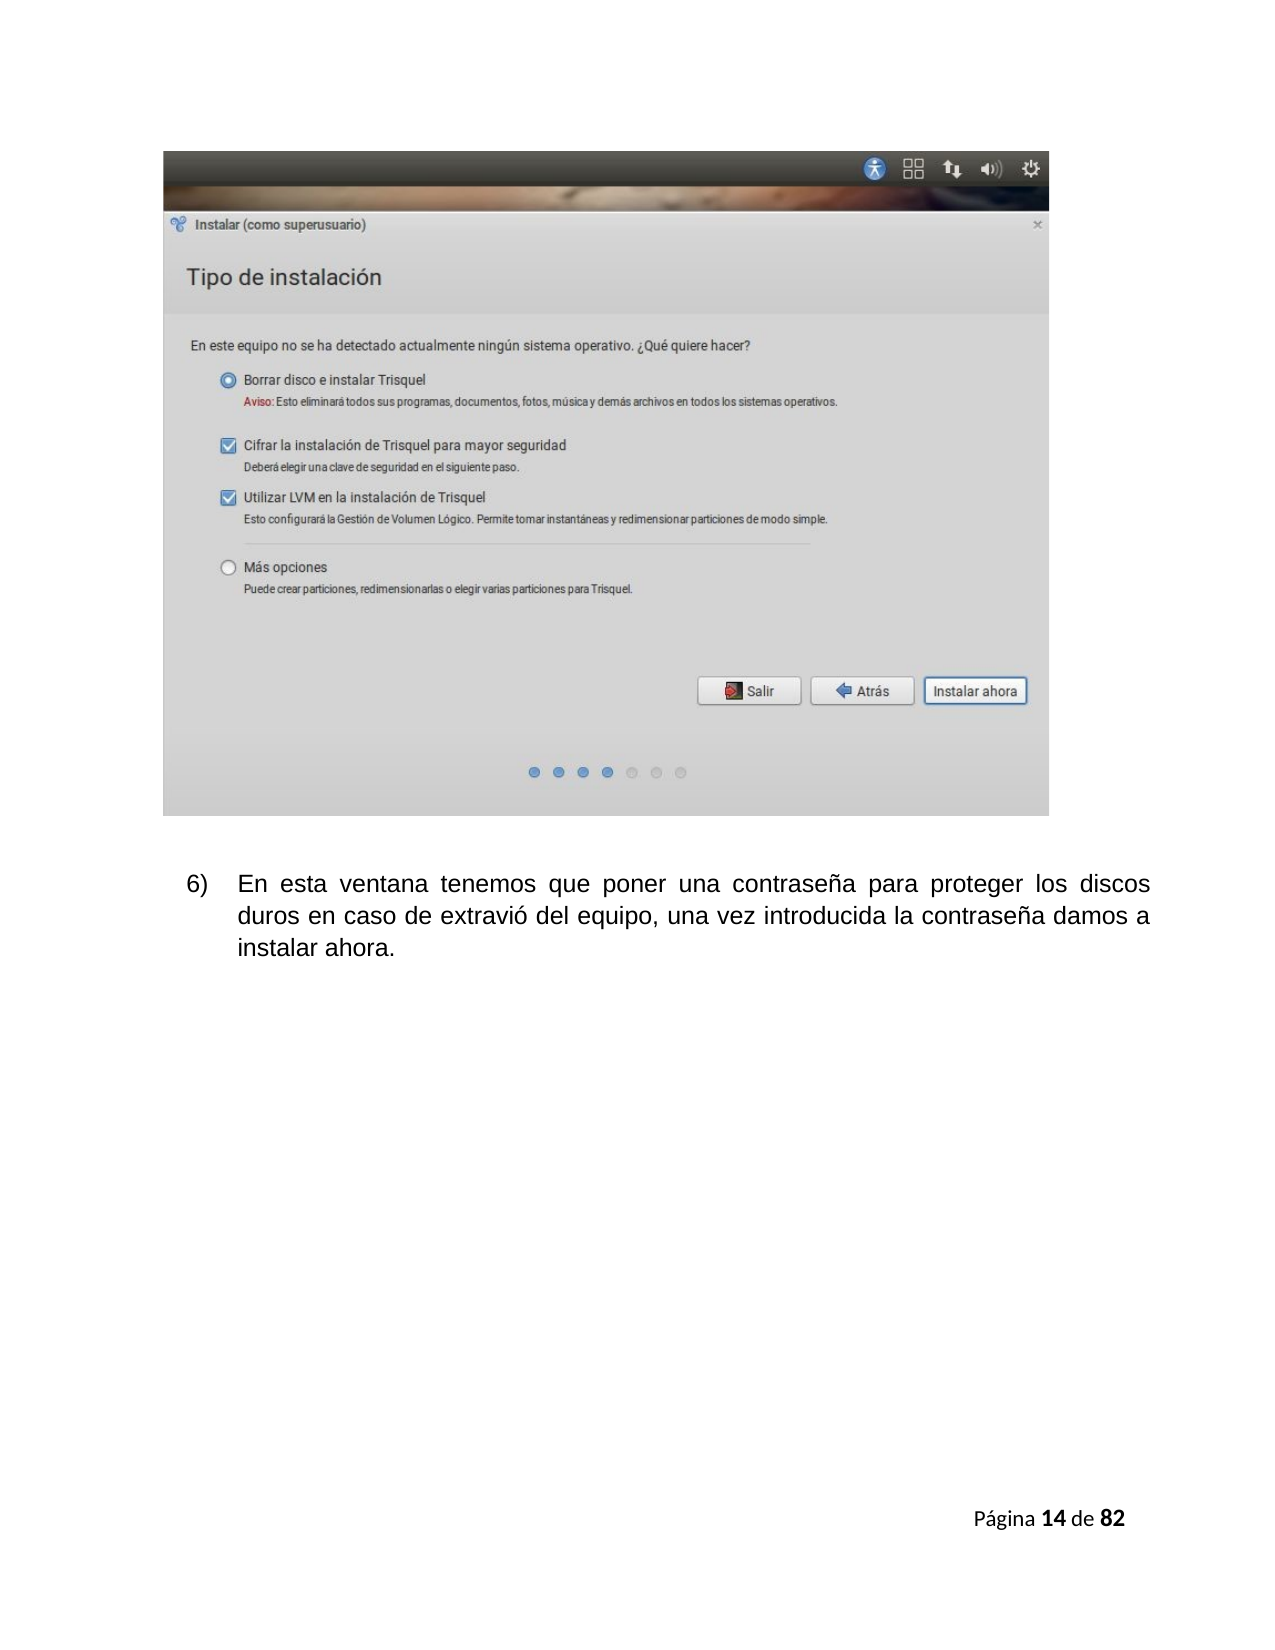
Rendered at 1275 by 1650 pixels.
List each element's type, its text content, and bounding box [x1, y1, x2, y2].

picture [163, 151, 1050, 816]
list En esta ventana tenemos que poner una contraseña para proteger los discos duros en caso de extravió del equipo, una vez introducida la contraseña damos a instalar ahora. [186, 868, 1152, 962]
